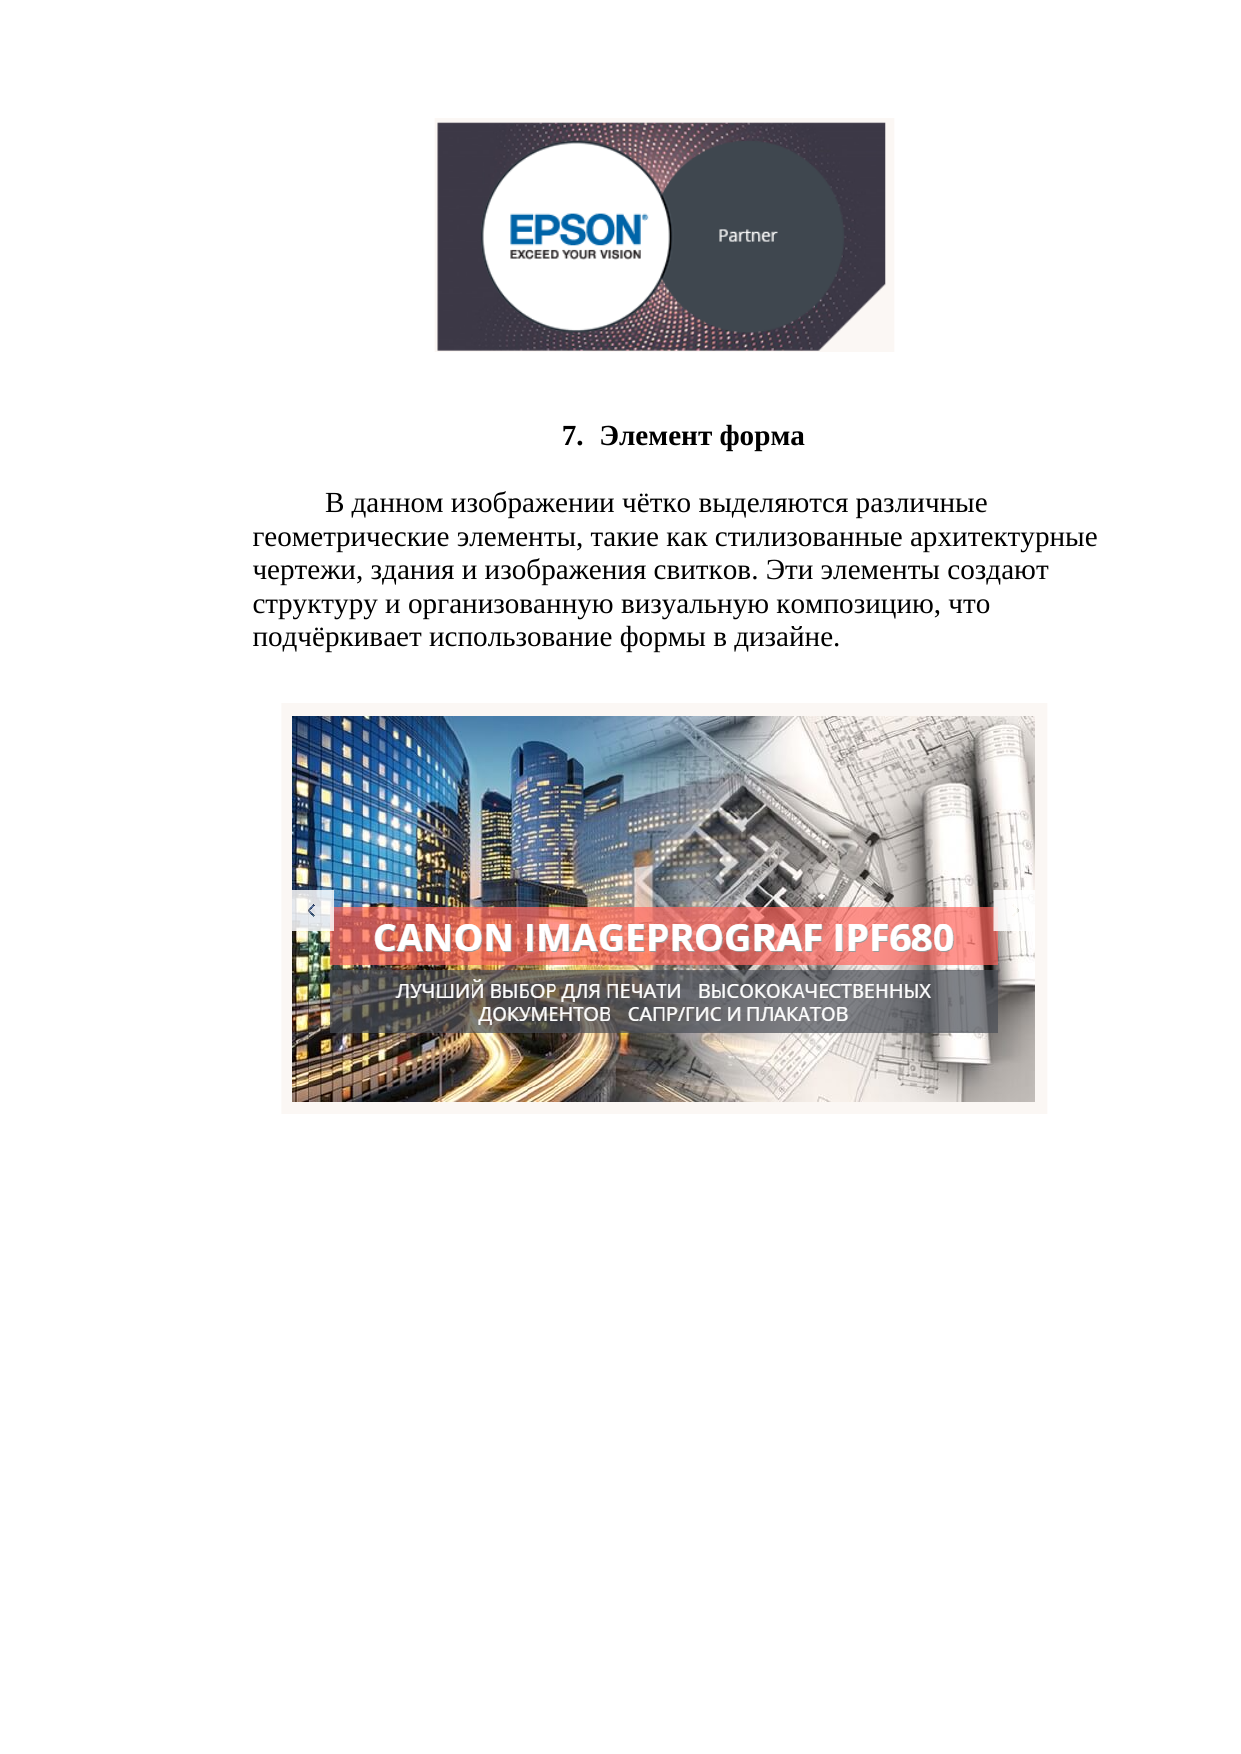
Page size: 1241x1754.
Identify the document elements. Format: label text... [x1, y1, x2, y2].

list В данном изображении чётко выделяются различные геометрические элементы, такие как стилизованные архитектурные чертежи, здания и изображения свитков. Эти элементы создают структуру и организованную визуальную композицию, что подчёркивает использование формы в дизайне. [252, 485, 1152, 653]
picture [434, 118, 895, 352]
picture [281, 703, 1048, 1114]
list Элемент форма [215, 418, 1152, 452]
